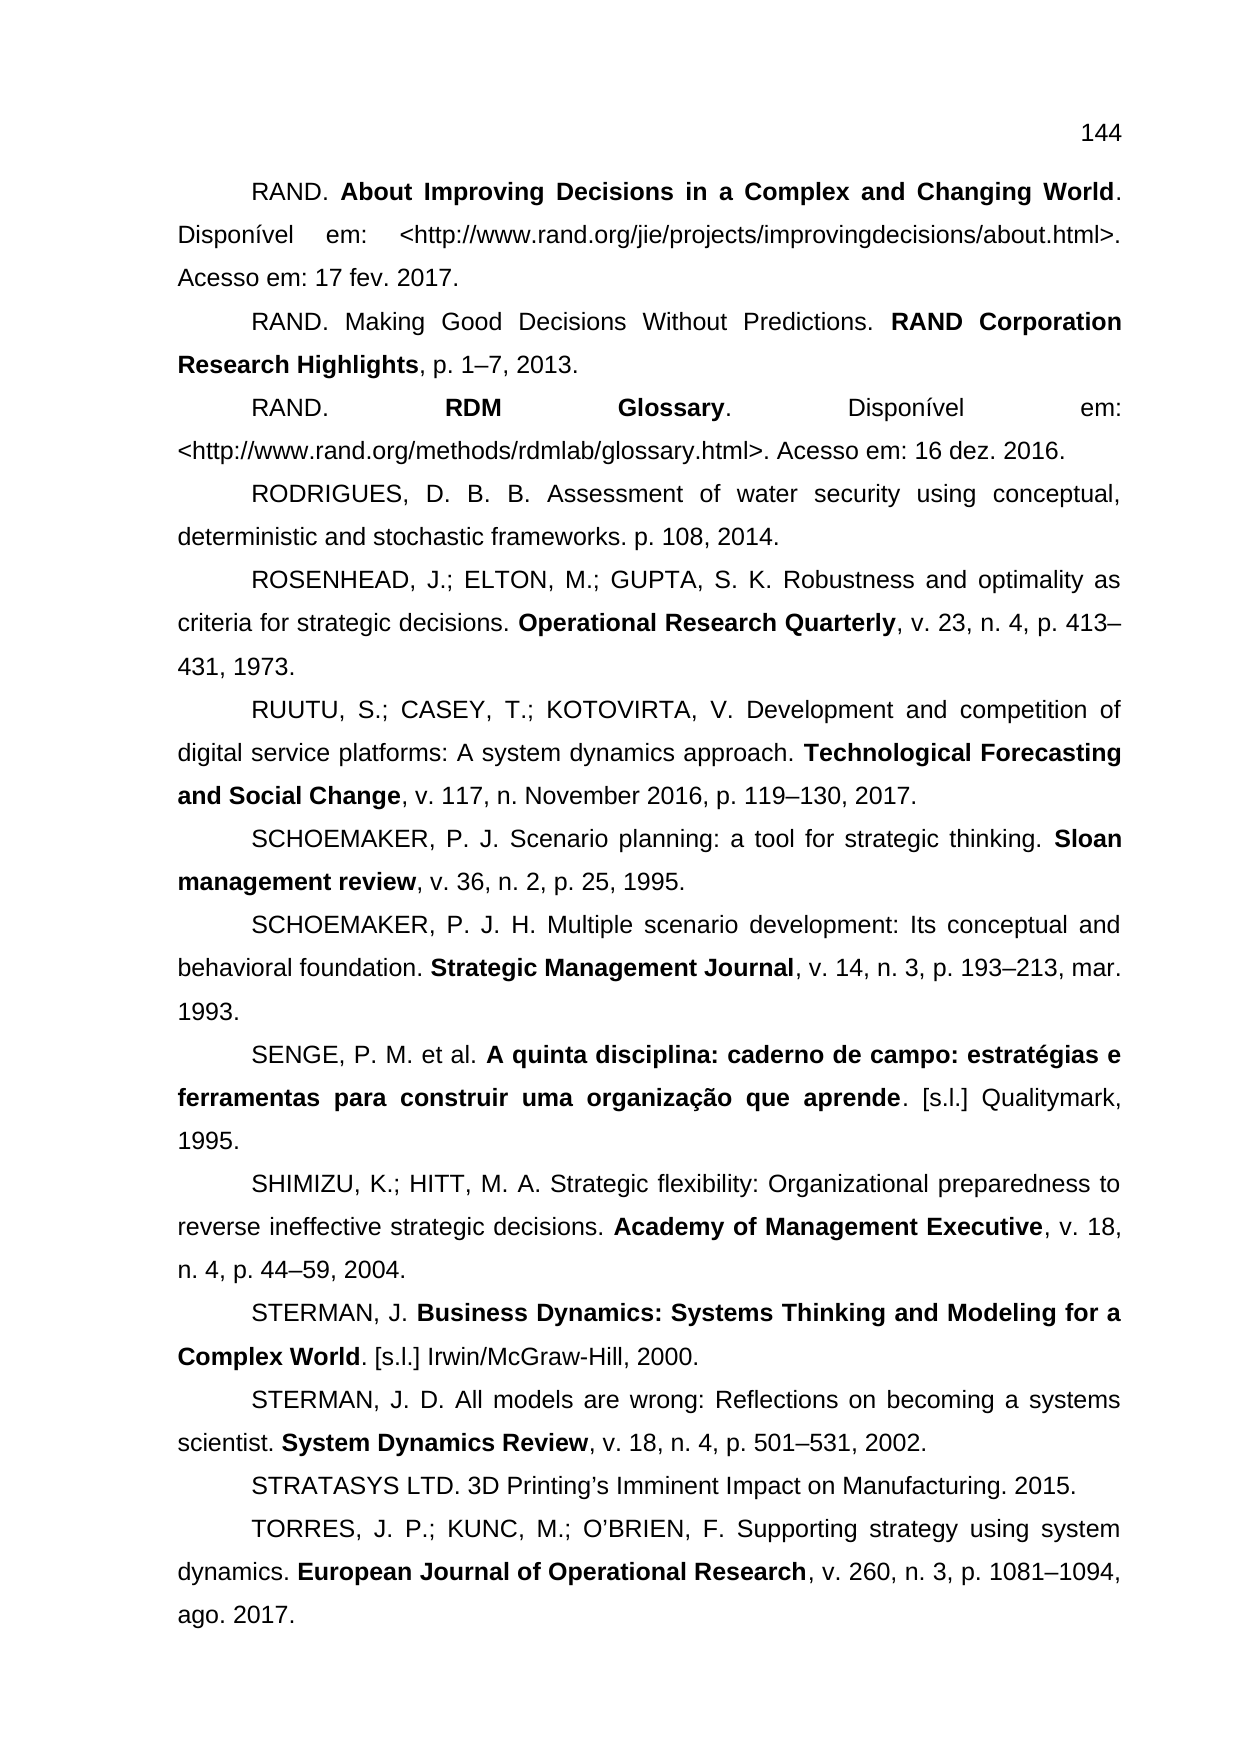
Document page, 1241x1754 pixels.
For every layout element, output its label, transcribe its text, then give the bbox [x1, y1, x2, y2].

text SENGE, P. M. et al. A quinta disciplina: caderno de campo: estratégias e ferramentas para construir uma organização que aprende. [s.l.] Qualitymark, 1995. [177, 1040, 1122, 1155]
text SHIMIZU, K.; HITT, M. A. Strategic flexibility: Organizational preparedness to reverse ineffective strategic decisions. Academy of Management Executive, v. 18, n. 4, p. 44–59, 2004. [177, 1169, 1122, 1284]
text RAND. RDM Glossary. Disponível em: <http://www.rand.org/methods/rdmlab/glossary.html>. Acesso em: 16 dez. 2016. [177, 393, 1122, 465]
text RUUTU, S.; CASEY, T.; KOTOVIRTA, V. Development and competition of digital service platforms: A system dynamics approach. Technological Forecasting and Social Change, v. 117, n. November 2016, p. 119–130, 2017. [177, 695, 1122, 810]
text RAND. Making Good Decisions Without Predictions. RAND Corporation Research Highlights, p. 1–7, 2013. [177, 307, 1122, 378]
text STERMAN, J. Business Dynamics: Systems Thinking and Modeling for a Complex World. [s.l.] Irwin/McGraw-Hill, 2000. [177, 1298, 1122, 1370]
text STERMAN, J. D. All models are wrong: Reflections on becoming a systems scientist. System Dynamics Review, v. 18, n. 4, p. 501–531, 2002. [177, 1385, 1122, 1457]
text RAND. About Improving Decisions in a Complex and Changing World. Disponível em: <http://www.rand.org/jie/projects/improvingdecisions/about.html>. Acesso em: 17 fev. 2017. [177, 177, 1122, 292]
text STRATASYS LTD. 3D Printing’s Imminent Impact on Manufacturing. 2015. [177, 1471, 1122, 1500]
text RODRIGUES, D. B. B. Assessment of water security using conceptual, deterministic and stochastic frameworks. p. 108, 2014. [177, 479, 1122, 551]
text SCHOEMAKER, P. J. H. Multiple scenario development: Its conceptual and behavioral foundation. Strategic Management Journal, v. 14, n. 3, p. 193–213, mar. 1993. [177, 910, 1122, 1025]
text ROSENHEAD, J.; ELTON, M.; GUPTA, S. K. Robustness and optimality as criteria for strategic decisions. Operational Research Quarterly, v. 23, n. 4, p. 413–431, 1973. [177, 565, 1122, 680]
text TORRES, J. P.; KUNC, M.; O’BRIEN, F. Supporting strategy using system dynamics. European Journal of Operational Research, v. 260, n. 3, p. 1081–1094, ago. 2017. [177, 1514, 1122, 1629]
text SCHOEMAKER, P. J. Scenario planning: a tool for strategic thinking. Sloan management review, v. 36, n. 2, p. 25, 1995. [177, 824, 1122, 896]
